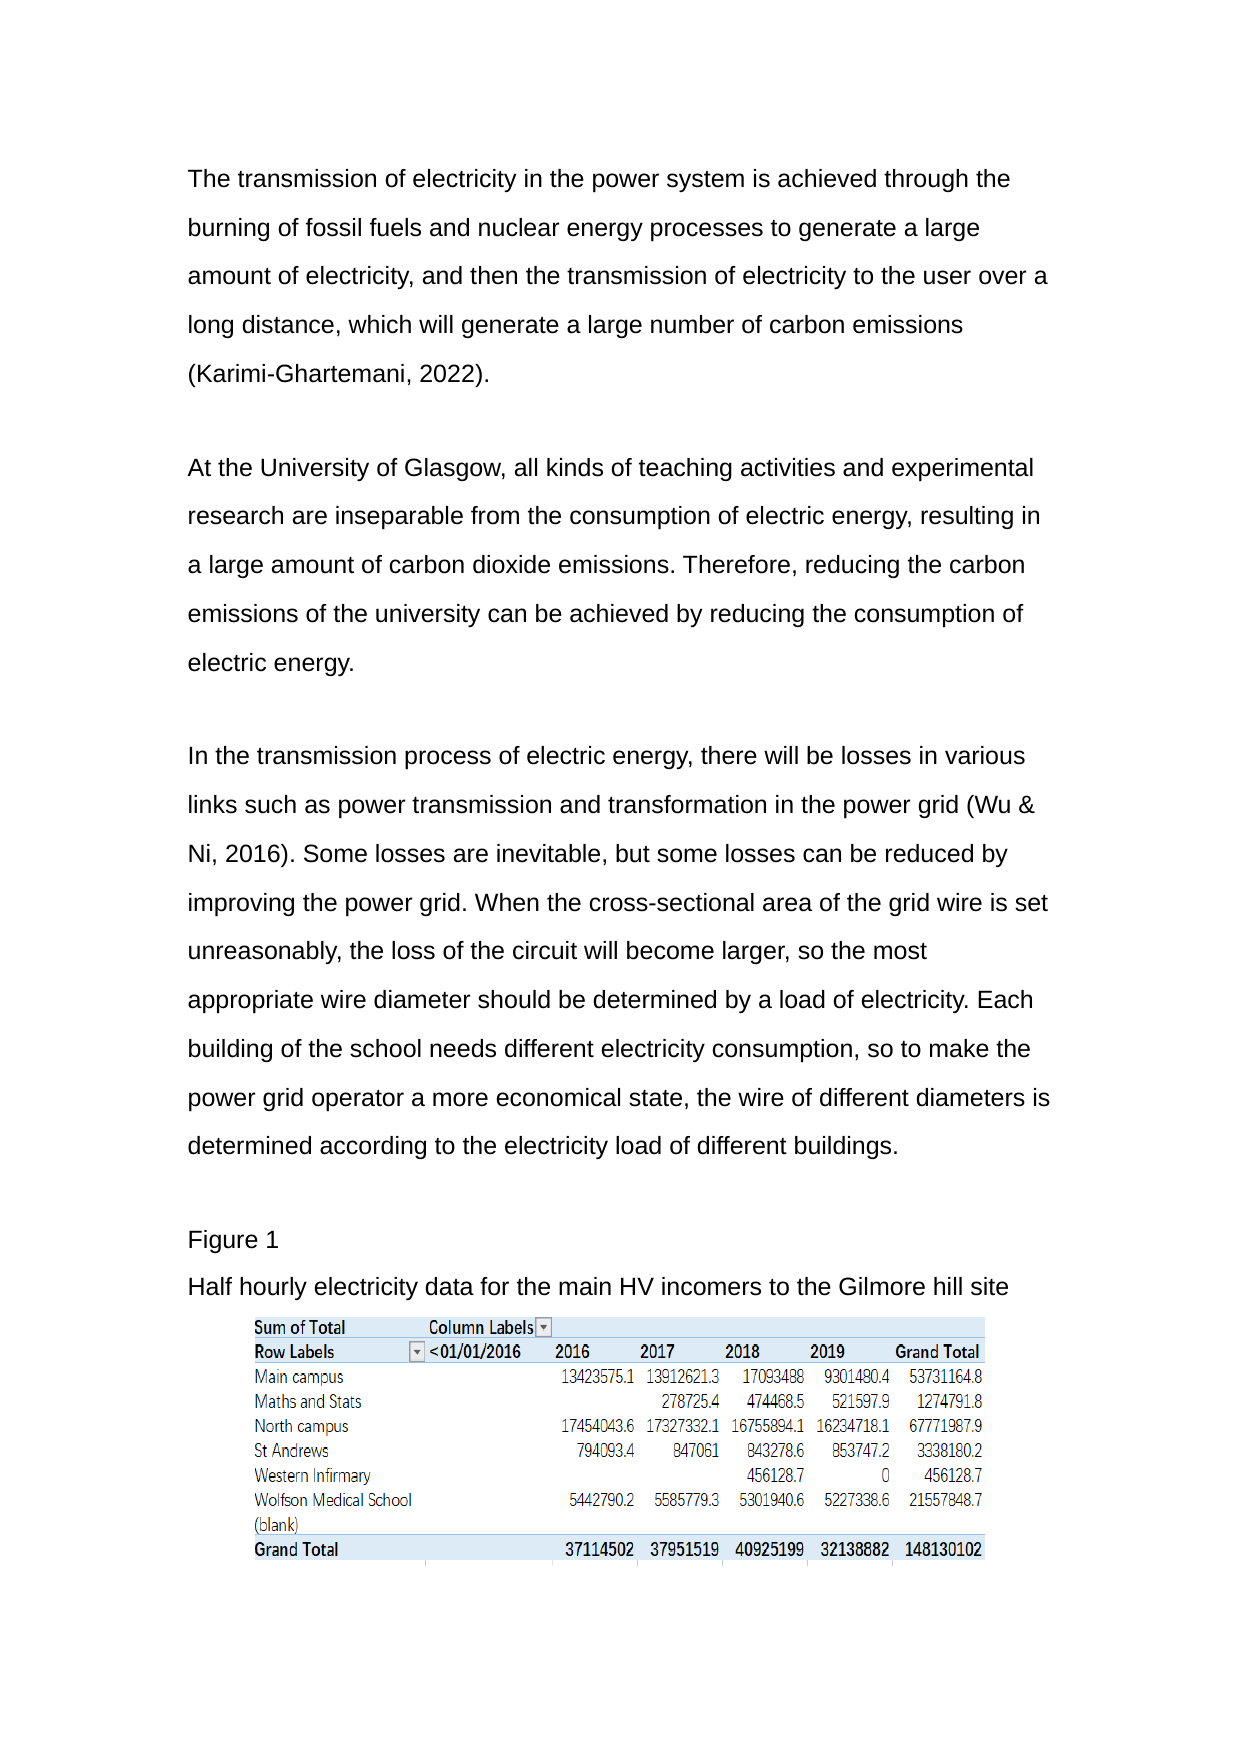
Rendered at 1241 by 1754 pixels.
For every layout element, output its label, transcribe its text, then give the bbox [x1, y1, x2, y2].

picture [255, 1317, 986, 1566]
text At the University of Glasgow, all kinds of teaching activities and experimental research are inseparable from the consumption of electric energy, resulting in a large amount of carbon dioxide emissions. Therefore, reducing the carbon emissions of the university can be achieved by reducing the consumption of electric energy. [187, 451, 1053, 678]
text Figure 1 [187, 1223, 1053, 1256]
text Half hourly electricity data for the main HV incomers to the Gilmore hill site [187, 1270, 1053, 1303]
text The transmission of electricity in the power system is achieved through the burning of fossil fuels and nuclear energy processes to generate a large amount of electricity, and then the transmission of electricity to the user over a long distance, which will generate a large number of carbon emissions (Karimi-Ghartemani, 2022). [187, 162, 1053, 389]
text In the transmission process of electric energy, there will be losses in various links such as power transmission and transformation in the power grid (Wu & Ni, 2016). Some losses are inevitable, but some losses can be reduced by improving the power grid. When the cross-sectional area of the grid wire is set unreasonably, the loss of the circuit will become larger, so the most appropriate wire diameter should be determined by a load of electricity. Each building of the school needs different electricity consumption, so to make the power grid operator a more economical state, the wire of different diameters is determined according to the electricity load of different buildings. [187, 739, 1053, 1162]
